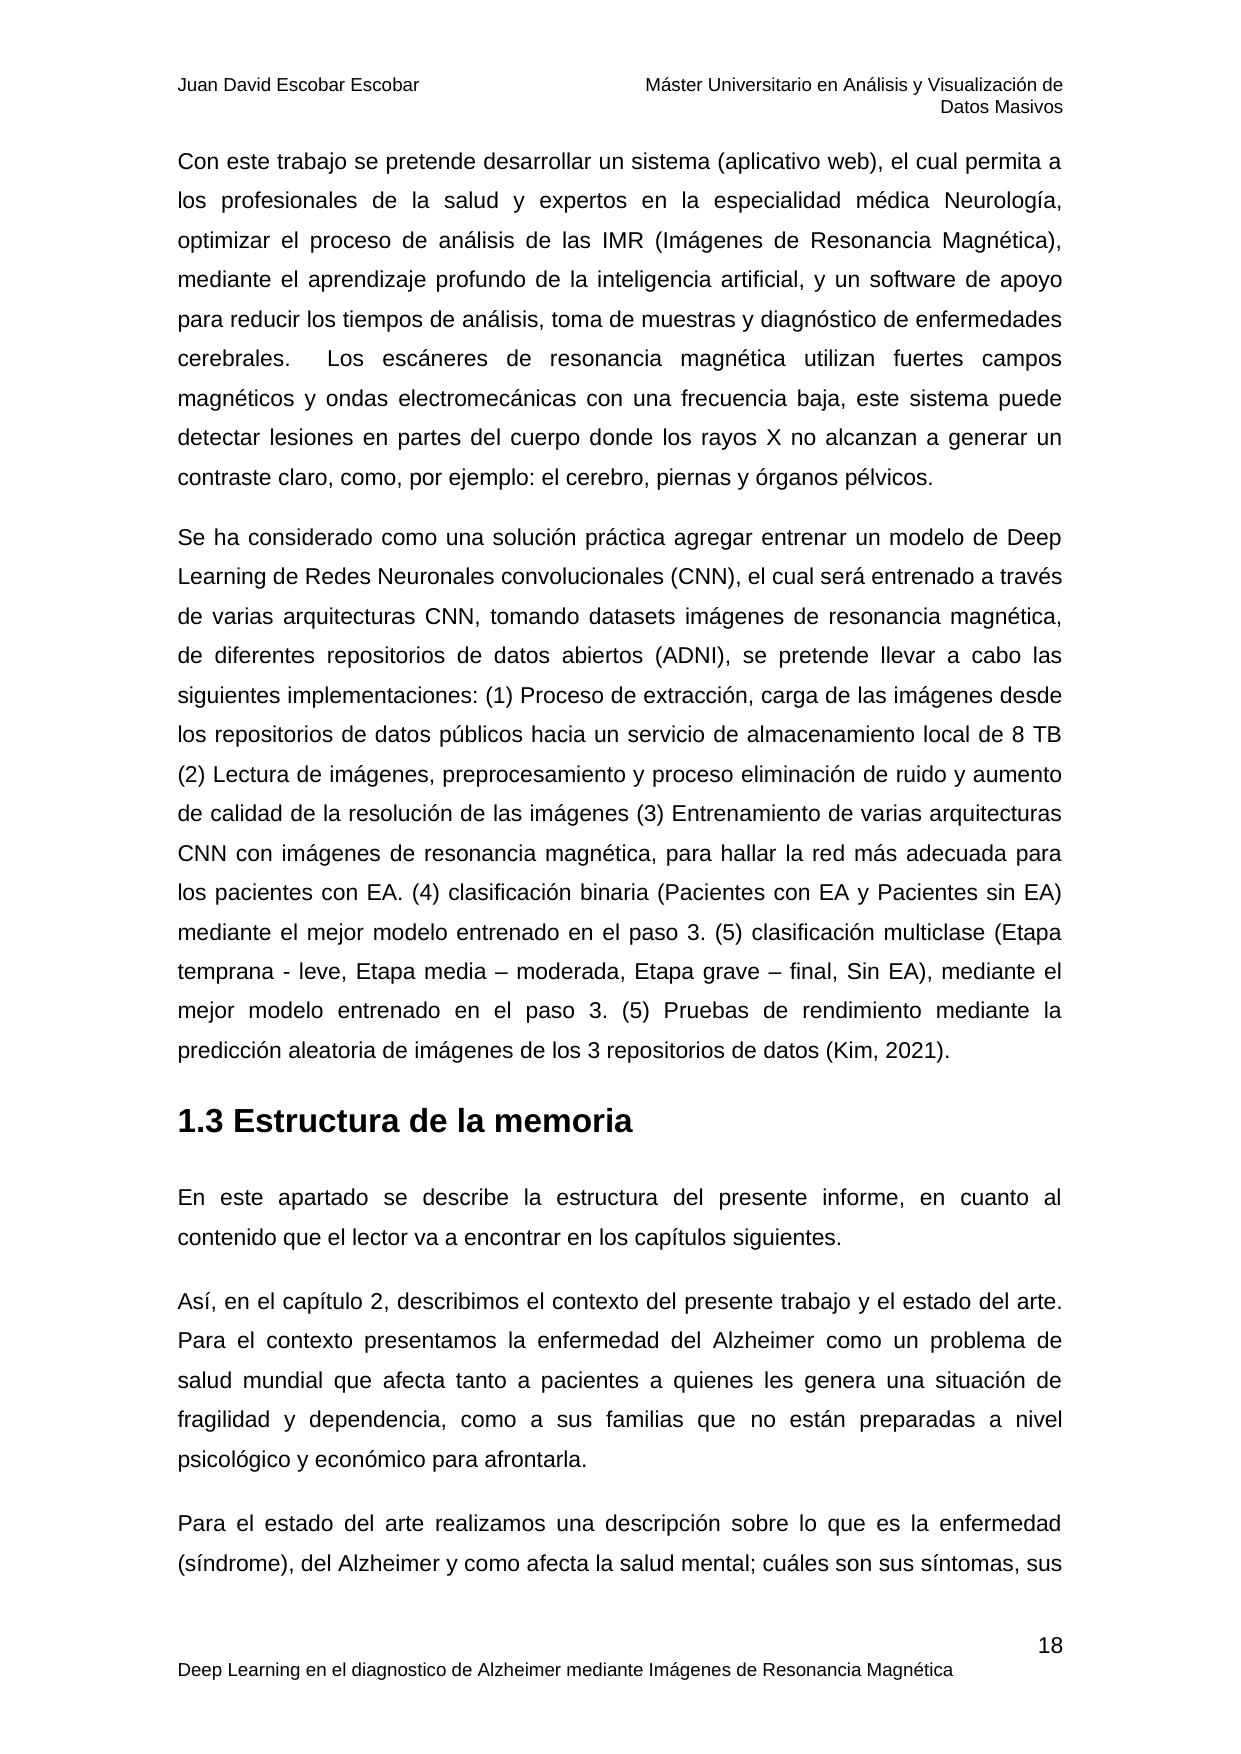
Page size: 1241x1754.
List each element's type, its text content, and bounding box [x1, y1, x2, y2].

text En este apartado se describe la estructura del presente informe, en cuanto al contenido que el lector va a encontrar en los capítulos siguientes. [177, 1184, 1063, 1250]
text Así, en el capítulo 2, describimos el contexto del presente trabajo y el estado del arte. Para el contexto presentamos la enfermedad del Alzheimer como un problema de salud mundial que afecta tanto a pacientes a quienes les genera una situación de fragilidad y dependencia, como a sus familias que no están preparadas a nivel psicológico y económico para afrontarla. [177, 1288, 1063, 1472]
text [177, 1510, 1063, 1576]
subtitle 1.3 Estructura de la memoria [177, 1101, 1063, 1140]
text Se ha considerado como una solución práctica agregar entrenar un modelo de Deep Learning de Redes Neuronales convolucionales (CNN), el cual será entrenado a través de varias arquitecturas CNN, tomando datasets imágenes de resonancia magnética, de diferentes repositorios de datos abiertos (ADNI), se pretende llevar a cabo las siguientes implementaciones: (1) Proceso de extracción, carga de las imágenes desde los repositorios de datos públicos hacia un servicio de almacenamiento local de 8 TB (2) Lectura de imágenes, preprocesamiento y proceso eliminación de ruido y aumento de calidad de la resolución de las imágenes (3) Entrenamiento de varias arquitecturas CNN con imágenes de resonancia magnética, para hallar la red más adecuada para los pacientes con EA. (4) clasificación binaria (Pacientes con EA y Pacientes sin EA) mediante el mejor modelo entrenado en el paso 3. (5) clasificación multiclase (Etapa temprana - leve, Etapa media – moderada, Etapa grave – final, Sin EA), mediante el mejor modelo entrenado en el paso 3. (5) Pruebas de rendimiento mediante la predicción aleatoria de imágenes de los 3 repositorios de datos (Kim, 2021). [177, 524, 1063, 1063]
text Con este trabajo se pretende desarrollar un sistema (aplicativo web), el cual permita a los profesionales de la salud y expertos en la especialidad médica Neurología, optimizar el proceso de análisis de las IMR (Imágenes de Resonancia Magnética), mediante el aprendizaje profundo de la inteligencia artificial, y un software de apoyo para reducir los tiempos de análisis, toma de muestras y diagnóstico de enfermedades cerebrales. Los escáneres de resonancia magnética utilizan fuertes campos magnéticos y ondas electromecánicas con una frecuencia baja, este sistema puede detectar lesiones en partes del cuerpo donde los rayos X no alcanzan a generar un contraste claro, como, por ejemplo: el cerebro, piernas y órganos pélvicos. [177, 148, 1063, 490]
